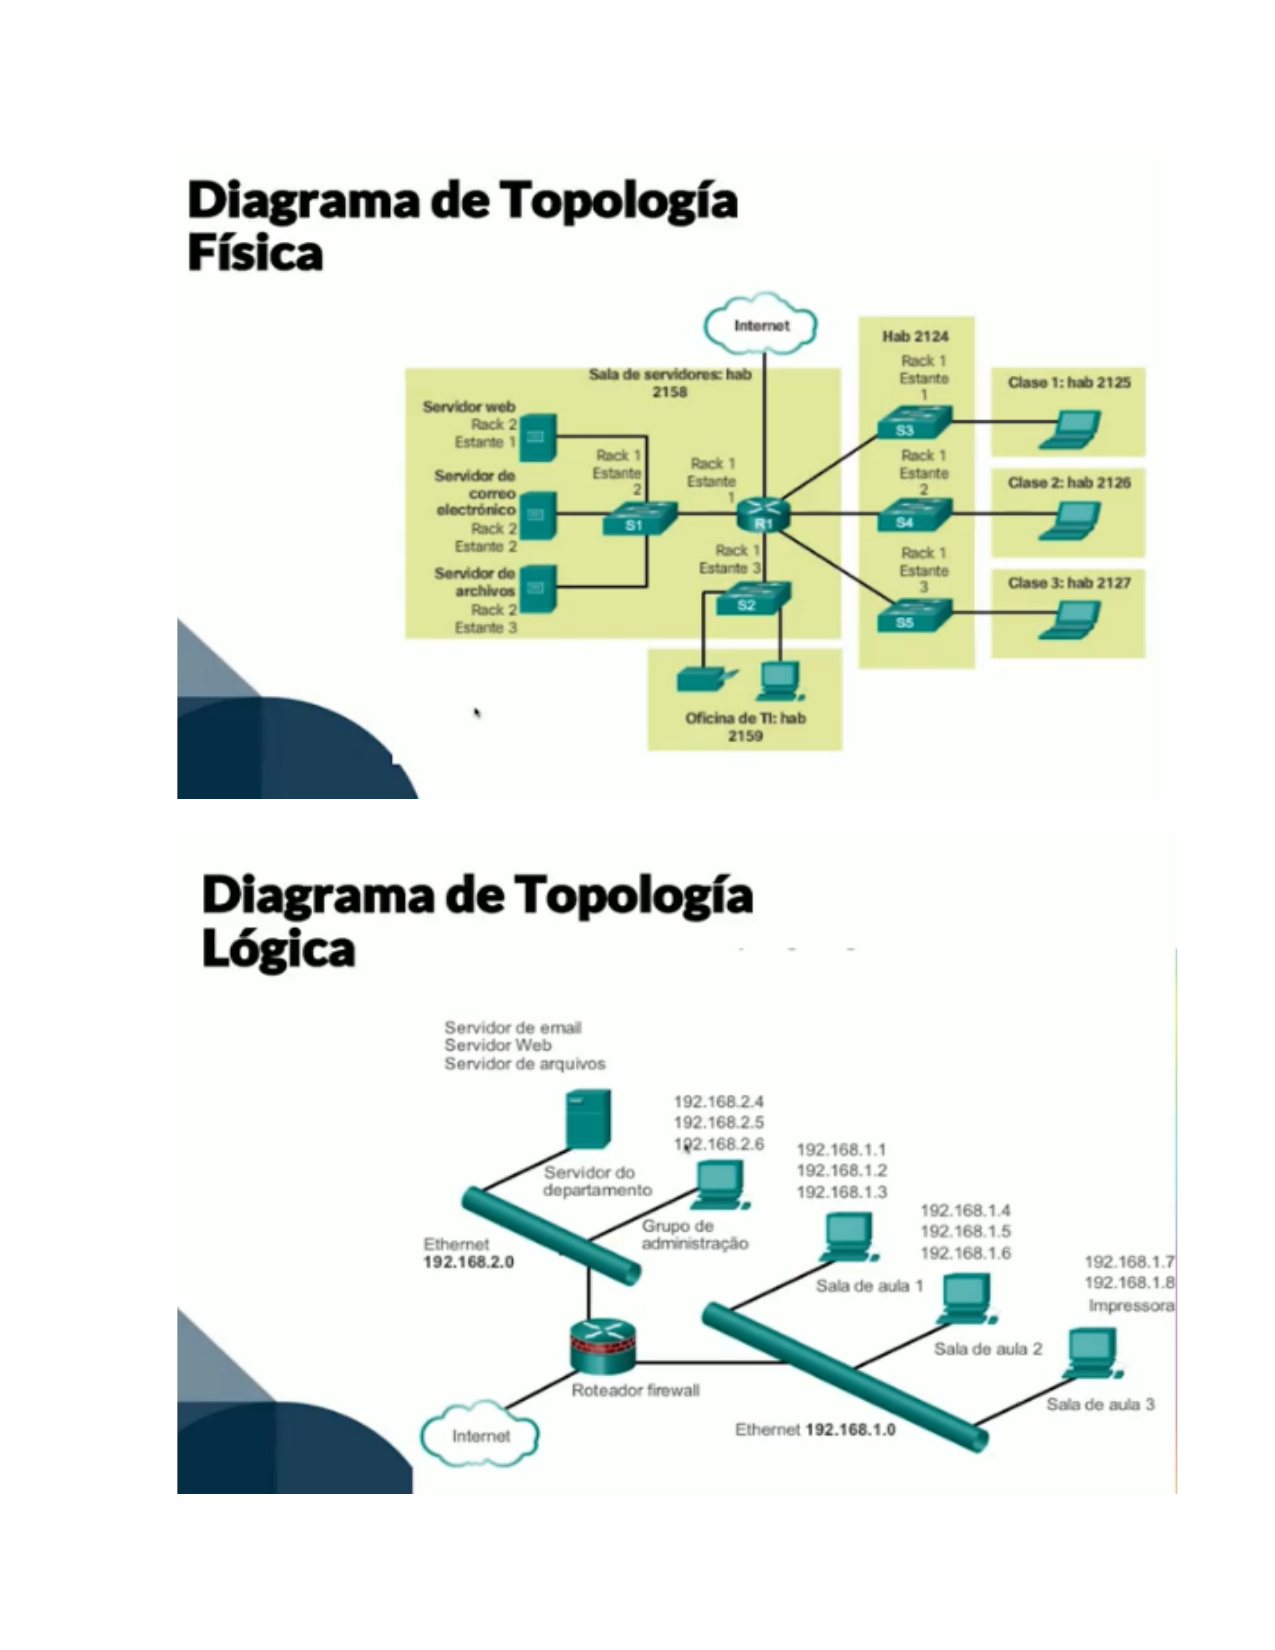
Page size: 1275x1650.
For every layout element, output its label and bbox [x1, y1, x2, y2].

picture [177, 828, 1178, 1494]
picture [177, 147, 1162, 799]
